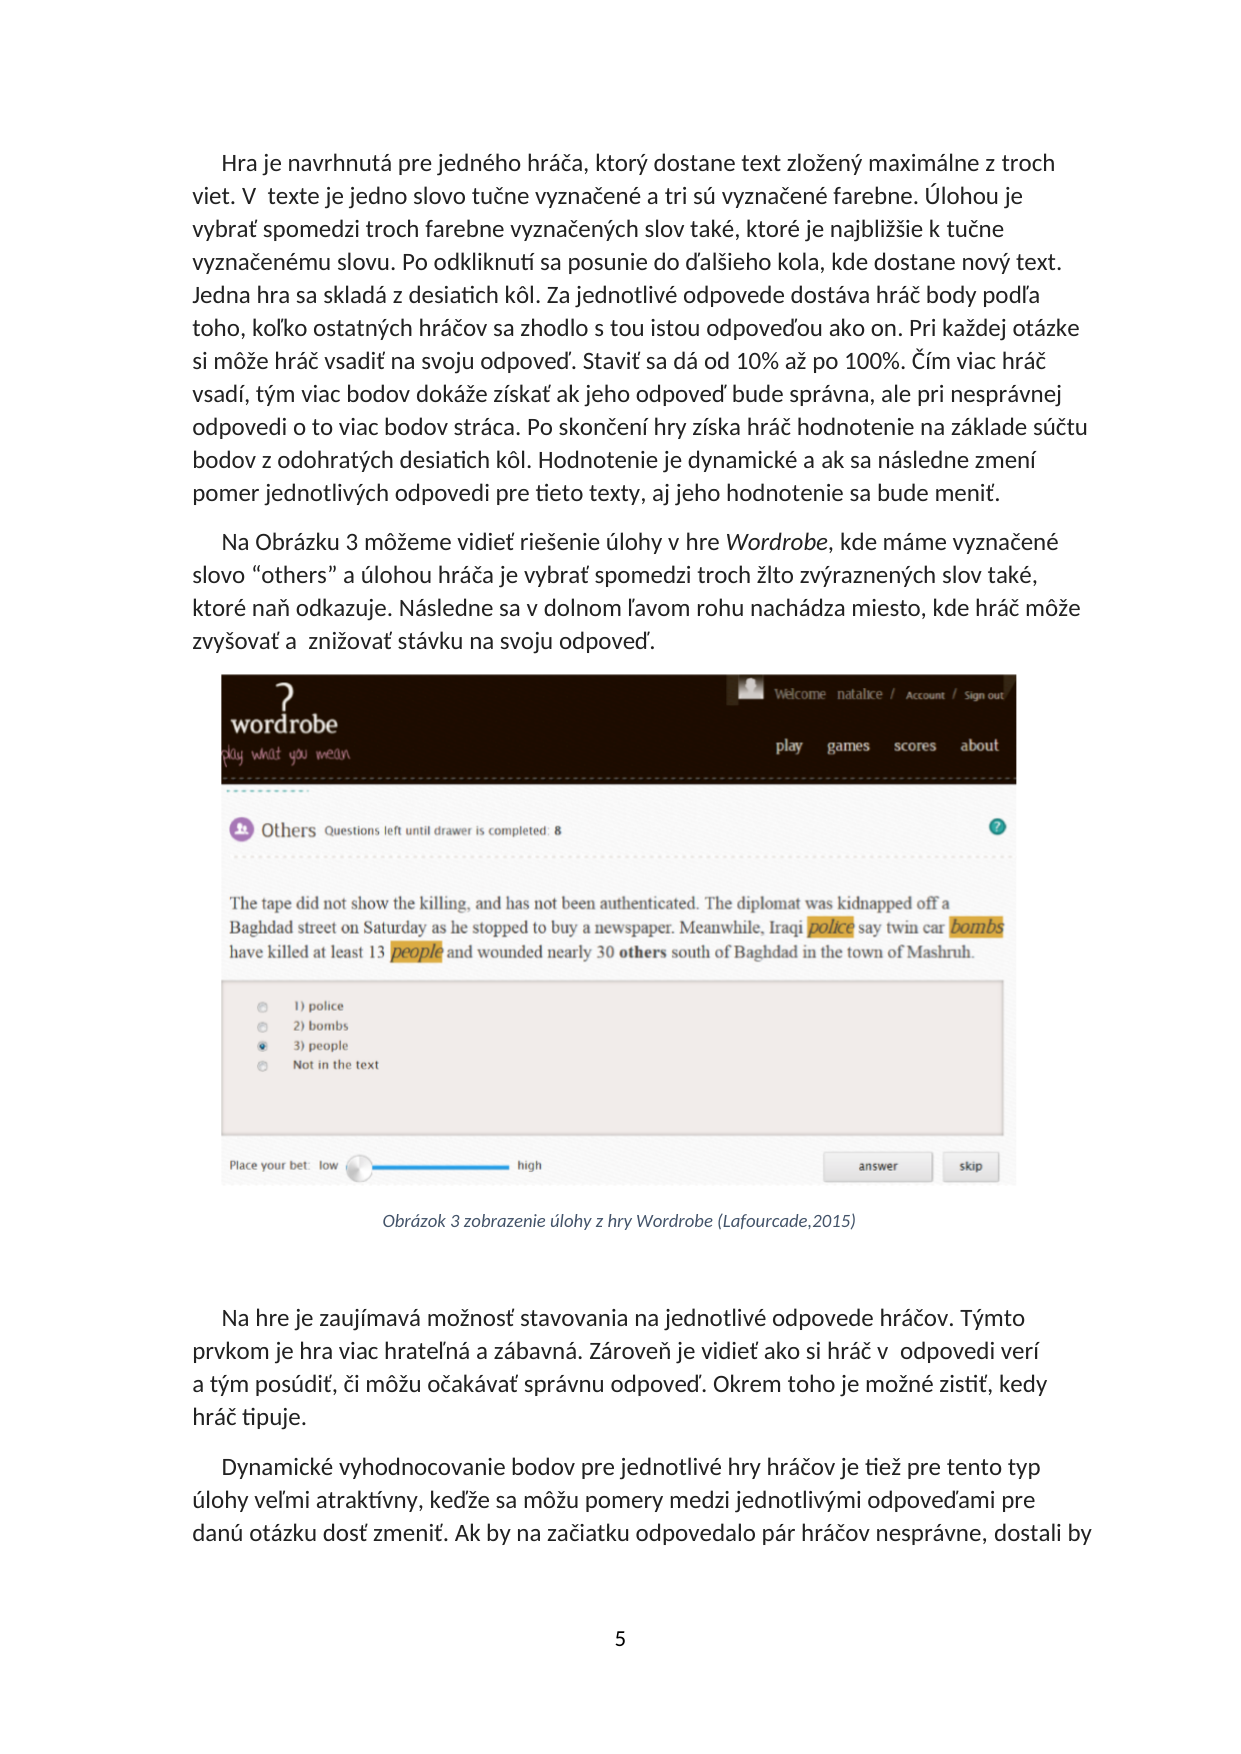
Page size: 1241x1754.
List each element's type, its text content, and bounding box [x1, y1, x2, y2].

text Obrázok 3 zobrazenie úlohy z hry Wordrobe (Lafourcade,2015) [148, 1209, 1093, 1232]
picture [221, 674, 1017, 1191]
text Na Obrázku 3 môžeme vidieť riešenie úlohy v hre Wordrobe, kde máme vyznačené slovo “others” a úlohou hráča je vybrať spomedzi troch žlto zvýraznených slov také, ktoré naň odkazuje. Následne sa v dolnom ľavom rohu nachádza miesto, kde hráč môže zvyšovať a znižovať stávku na svoju odpoveď. [192, 526, 1093, 656]
text Hra je navrhnutá pre jedného hráča, ktorý dostane text zložený maximálne z troch viet. V texte je jedno slovo tučne vyznačené a tri sú vyznačené farebne. Úlohou je vybrať spomedzi troch farebne vyznačených slov také, ktoré je najbližšie k tučne vyznačenému slovu. Po odkliknutí sa posunie do ďalšieho kola, kde dostane nový text. Jedna hra sa skladá z desiatich kôl. Za jednotlivé odpovede dostáva hráč body podľa toho, koľko ostatných hráčov sa zhodlo s tou istou odpoveďou ako on. Pri každej otázke si môže hráč vsadiť na svoju odpoveď. Staviť sa dá od 10% až po 100%. Čím viac hráč vsadí, tým viac bodov dokáže získať ak jeho odpoveď bude správna, ale pri nesprávnej odpovedi o to viac bodov stráca. Po skončení hry získa hráč hodnotenie na základe súčtu bodov z odohratých desiatich kôl. Hodnotenie je dynamické a ak sa následne zmení pomer jednotlivých odpovedi pre tieto texty, aj jeho hodnotenie sa bude meniť. [192, 148, 1093, 507]
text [192, 1451, 1093, 1547]
text Na hre je zaujímavá možnosť stavovania na jednotlivé odpovede hráčov. Týmto prvkom je hra viac hrateľná a zábavná. Zároveň je vidieť ako si hráč v odpovedi verí a tým posúdiť, či môžu očakávať správnu odpoveď. Okrem toho je možné zistiť, kedy hráč tipuje. [192, 1302, 1093, 1432]
